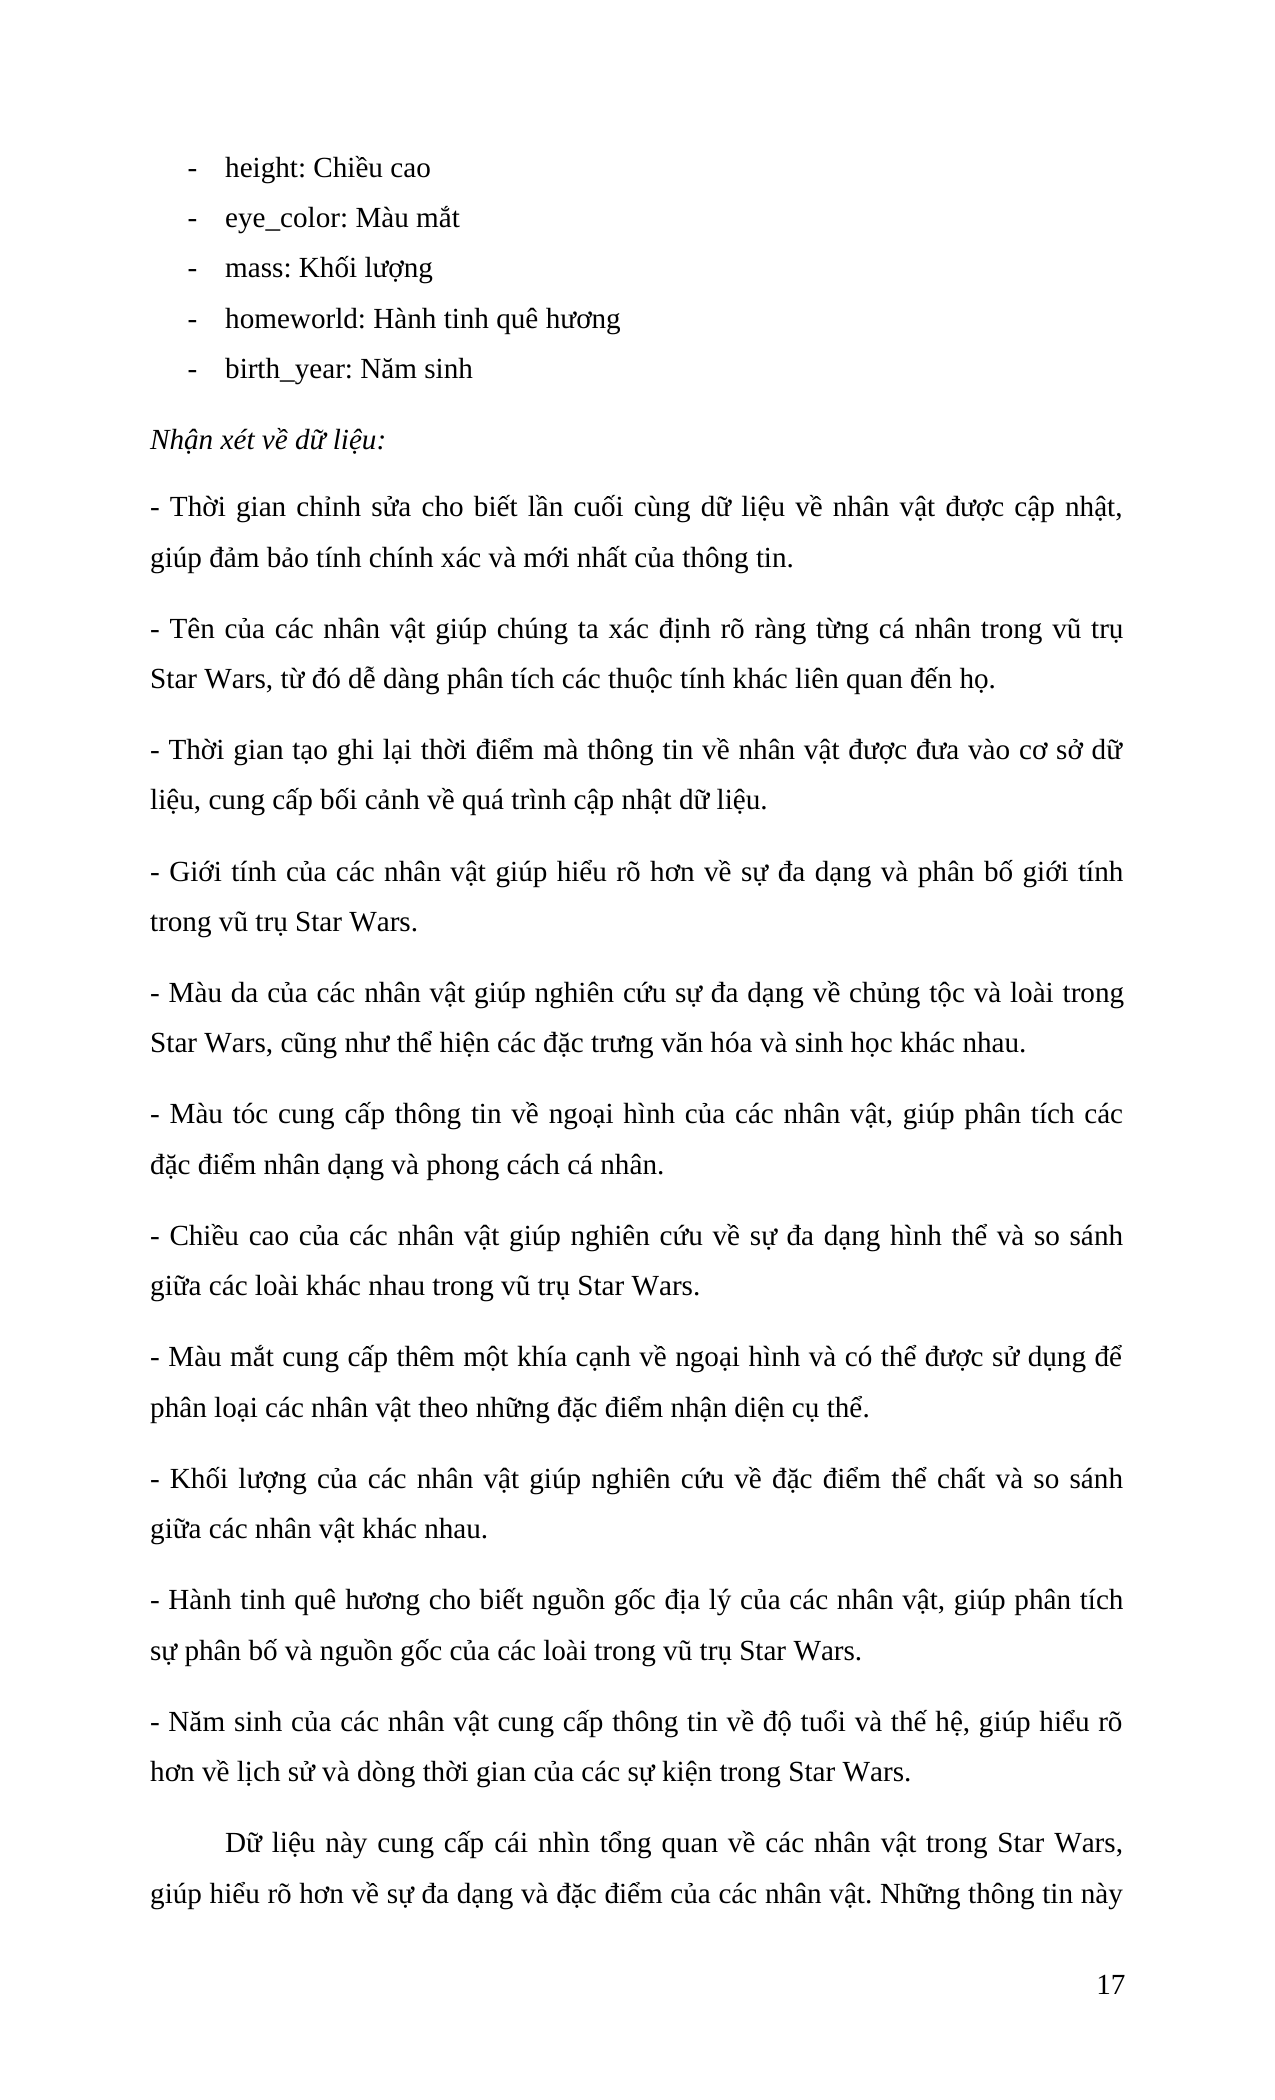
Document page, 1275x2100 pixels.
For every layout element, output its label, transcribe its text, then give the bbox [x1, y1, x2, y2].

text - Khối lượng của các nhân vật giúp nghiên cứu về đặc điểm thể chất và so sánh giữa các nhân vật khác nhau. [150, 1461, 1125, 1545]
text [150, 1825, 1125, 1909]
text Nhận xét về dữ liệu: [150, 422, 1125, 456]
text - Tên của các nhân vật giúp chúng ta xác định rõ ràng từng cá nhân trong vũ trụ Star Wars, từ đó dễ dàng phân tích các thuộc tính khác liên quan đến họ. [150, 611, 1125, 695]
list birth_year: Năm sinh [187, 351, 1125, 385]
text - Năm sinh của các nhân vật cung cấp thông tin về độ tuổi và thế hệ, giúp hiểu rõ hơn về lịch sử và dòng thời gian của các sự kiện trong Star Wars. [150, 1704, 1125, 1788]
list eye_color: Màu mắt [187, 200, 1125, 234]
text - Chiều cao của các nhân vật giúp nghiên cứu về sự đa dạng hình thể và so sánh giữa các loài khác nhau trong vũ trụ Star Wars. [150, 1218, 1125, 1302]
text - Màu mắt cung cấp thêm một khía cạnh về ngoại hình và có thể được sử dụng để phân loại các nhân vật theo những đặc điểm nhận diện cụ thể. [150, 1339, 1125, 1423]
list height: Chiều cao [187, 150, 1125, 183]
text - Màu tóc cung cấp thông tin về ngoại hình của các nhân vật, giúp phân tích các đặc điểm nhân dạng và phong cách cá nhân. [150, 1097, 1125, 1181]
text - Thời gian tạo ghi lại thời điểm mà thông tin về nhân vật được đưa vào cơ sở dữ liệu, cung cấp bối cảnh về quá trình cập nhật dữ liệu. [150, 732, 1125, 816]
text - Màu da của các nhân vật giúp nghiên cứu sự đa dạng về chủng tộc và loài trong Star Wars, cũng như thể hiện các đặc trưng văn hóa và sinh học khác nhau. [150, 975, 1125, 1059]
text - Thời gian chỉnh sửa cho biết lần cuối cùng dữ liệu về nhân vật được cập nhật, giúp đảm bảo tính chính xác và mới nhất của thông tin. [150, 489, 1125, 573]
text - Hành tinh quê hương cho biết nguồn gốc địa lý của các nhân vật, giúp phân tích sự phân bố và nguồn gốc của các loài trong vũ trụ Star Wars. [150, 1582, 1125, 1666]
list homeworld: Hành tinh quê hương [187, 301, 1125, 334]
text - Giới tính của các nhân vật giúp hiểu rõ hơn về sự đa dạng và phân bố giới tính trong vũ trụ Star Wars. [150, 854, 1125, 938]
list mass: Khối lượng [187, 251, 1125, 284]
